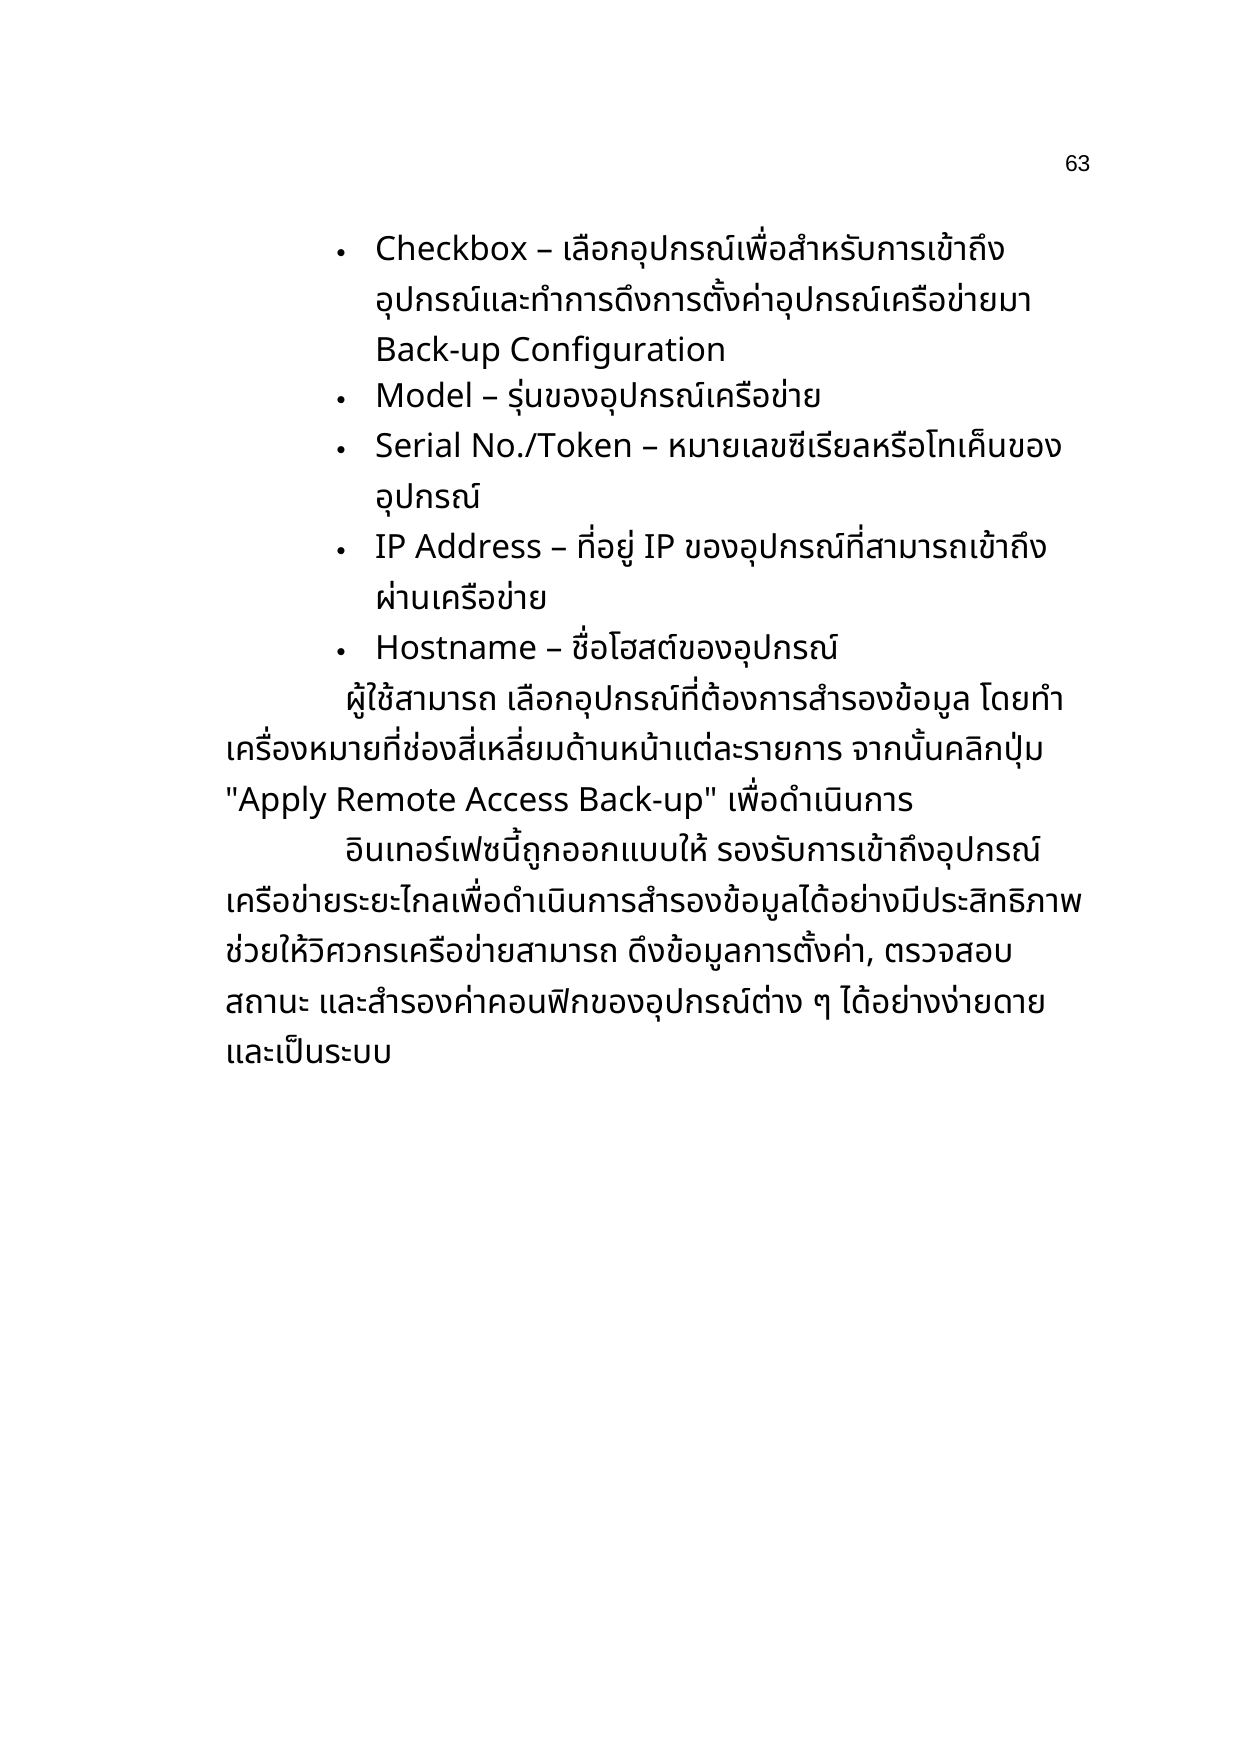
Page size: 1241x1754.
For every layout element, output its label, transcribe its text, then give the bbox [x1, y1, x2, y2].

text ผู้ใช้สามารถ เลือกอุปกรณ์ที่ต้องการสำรองข้อมูล โดยทำเครื่องหมายที่ช่องสี่เหลี่ยมด้านหน้าแต่ละรายการ จากนั้นคลิกปุ่ม "Apply Remote Access Back-up" เพื่อดำเนินการ [225, 675, 1090, 826]
list Hostname – ชื่อโฮสต์ของอุปกรณ์ [337, 624, 1090, 675]
text อินเทอร์เฟซนี้ถูกออกแบบให้ รองรับการเข้าถึงอุปกรณ์เครือข่ายระยะไกลเพื่อดำเนินการสำรองข้อมูลได้อย่างมีประสิทธิภาพ ช่วยให้วิศวกรเครือข่ายสามารถ ดึงข้อมูลการตั้งค่า, ตรวจสอบสถานะ และสำรองค่าคอนฟิกของอุปกรณ์ต่าง ๆ ได้อย่างง่ายดายและเป็นระบบ [225, 826, 1090, 1078]
list IP Address – ที่อยู่ IP ของอุปกรณ์ที่สามารถเข้าถึงผ่านเครือข่าย [337, 523, 1090, 624]
list Serial No./Token – หมายเลขซีเรียลหรือโทเค็นของอุปกรณ์ [337, 422, 1090, 523]
list Model – รุ่นของอุปกรณ์เครือข่าย [337, 371, 1090, 422]
list Checkbox – เลือกอุปกรณ์เพื่อสำหรับการเข้าถึงอุปกรณ์และทำการดึงการตั้งค่าอุปกรณ์เครือข่ายมา Back-up Configuration [337, 225, 1090, 371]
